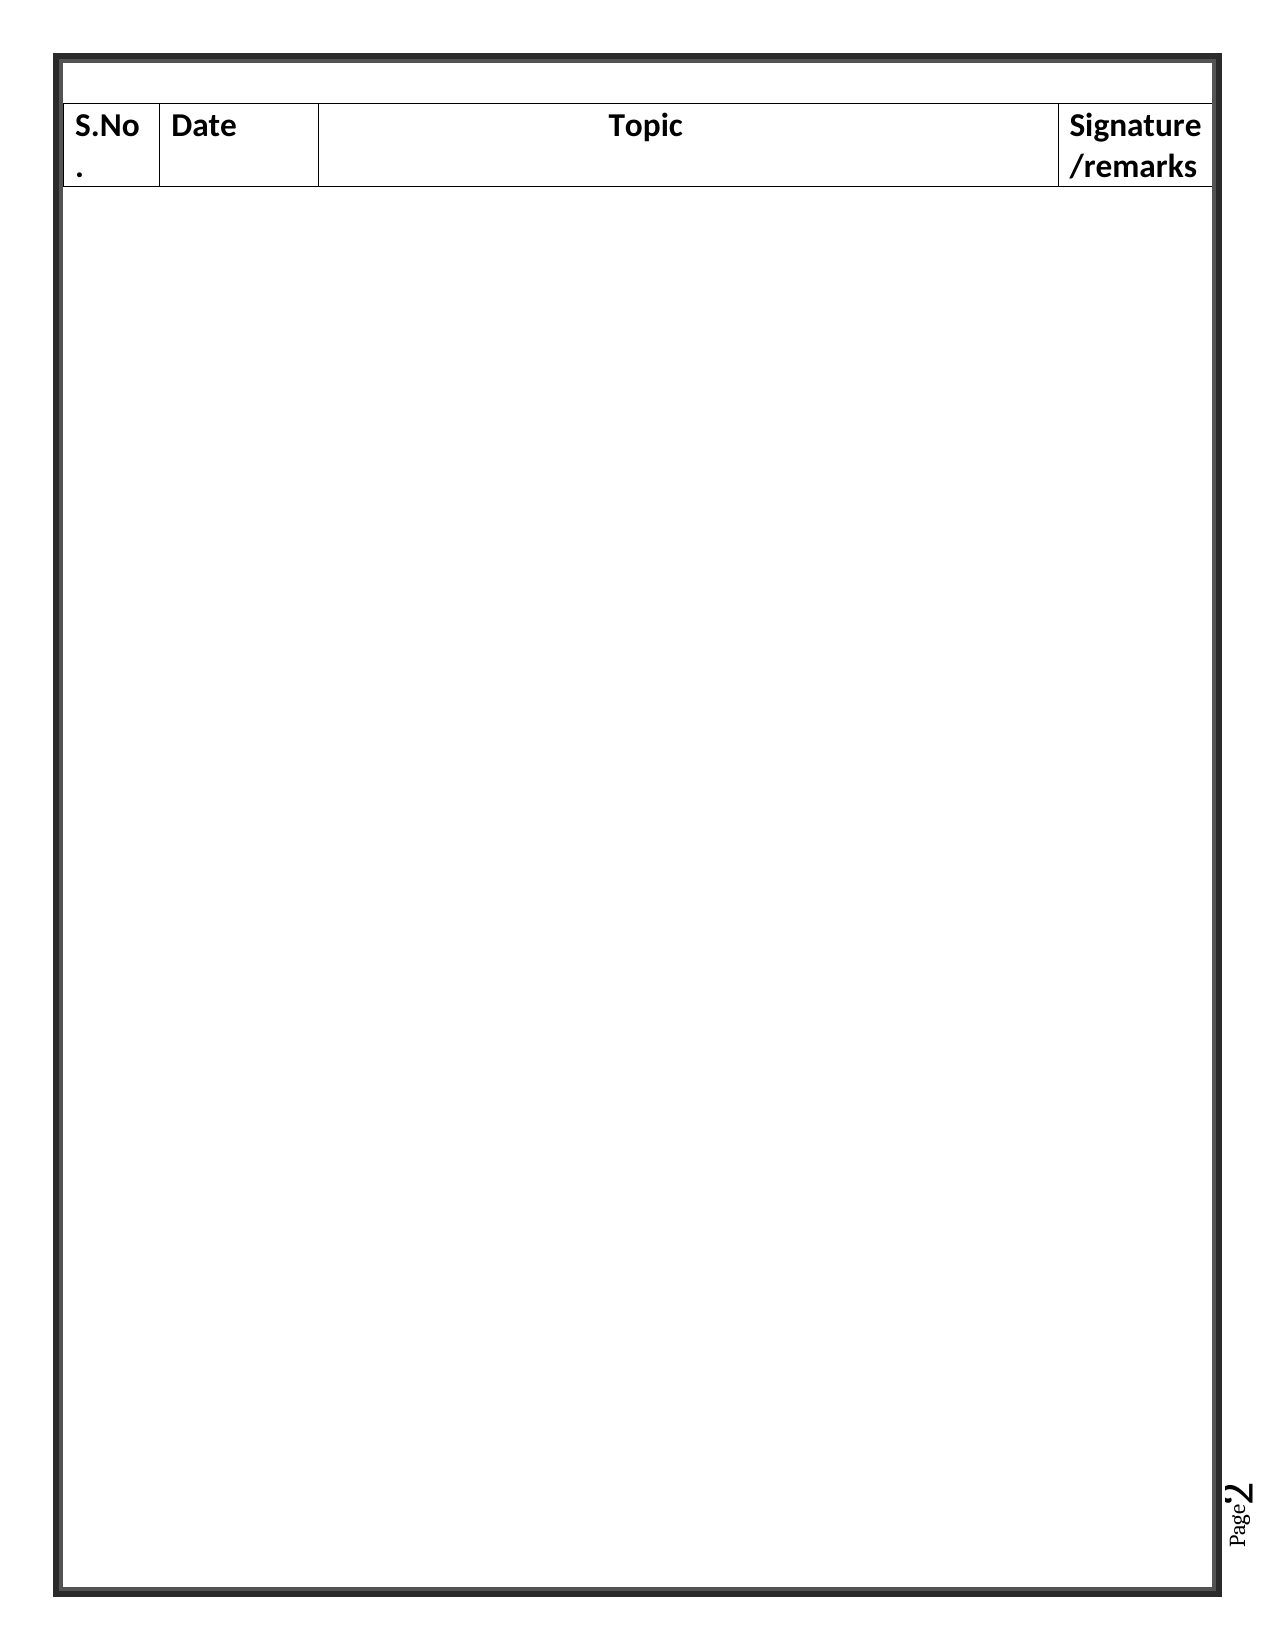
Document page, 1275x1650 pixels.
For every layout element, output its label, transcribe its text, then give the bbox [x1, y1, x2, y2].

table_header S.No. [64, 104, 159, 186]
table_header Date [160, 104, 318, 186]
table_header Topic [319, 104, 1058, 186]
table_header Signature /remarks [1059, 104, 1212, 186]
